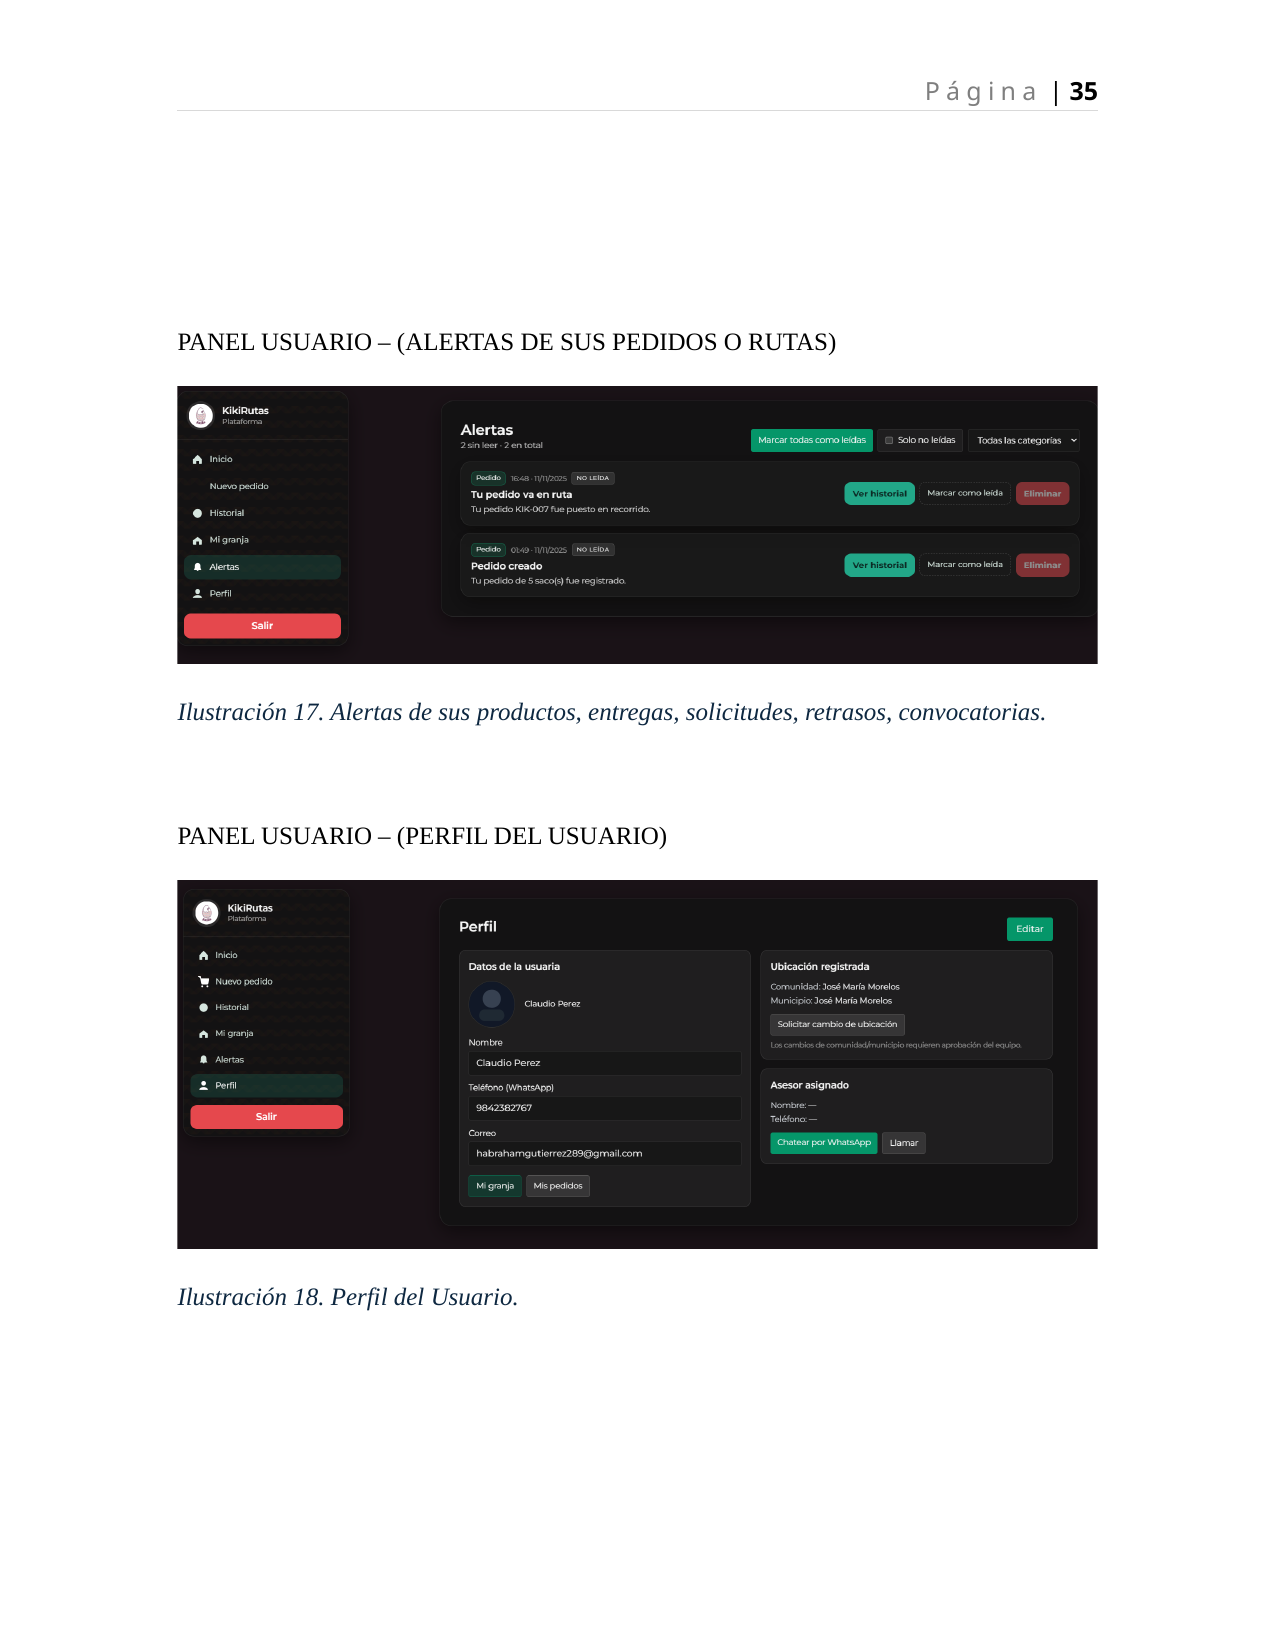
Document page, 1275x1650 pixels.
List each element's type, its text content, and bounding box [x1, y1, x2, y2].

text PANEL USUARIO – (PERFIL DEL USUARIO) [177, 821, 1098, 850]
text Ilustración 18. Perfil del Usuario. [177, 1282, 1098, 1311]
text Ilustración 17. Alertas de sus productos, entregas, solicitudes, retrasos, convocatorias. [177, 697, 1098, 726]
text PANEL USUARIO – (ALERTAS DE SUS PEDIDOS O RUTAS) [177, 327, 1098, 356]
picture [177, 386, 1098, 664]
picture [177, 880, 1098, 1249]
